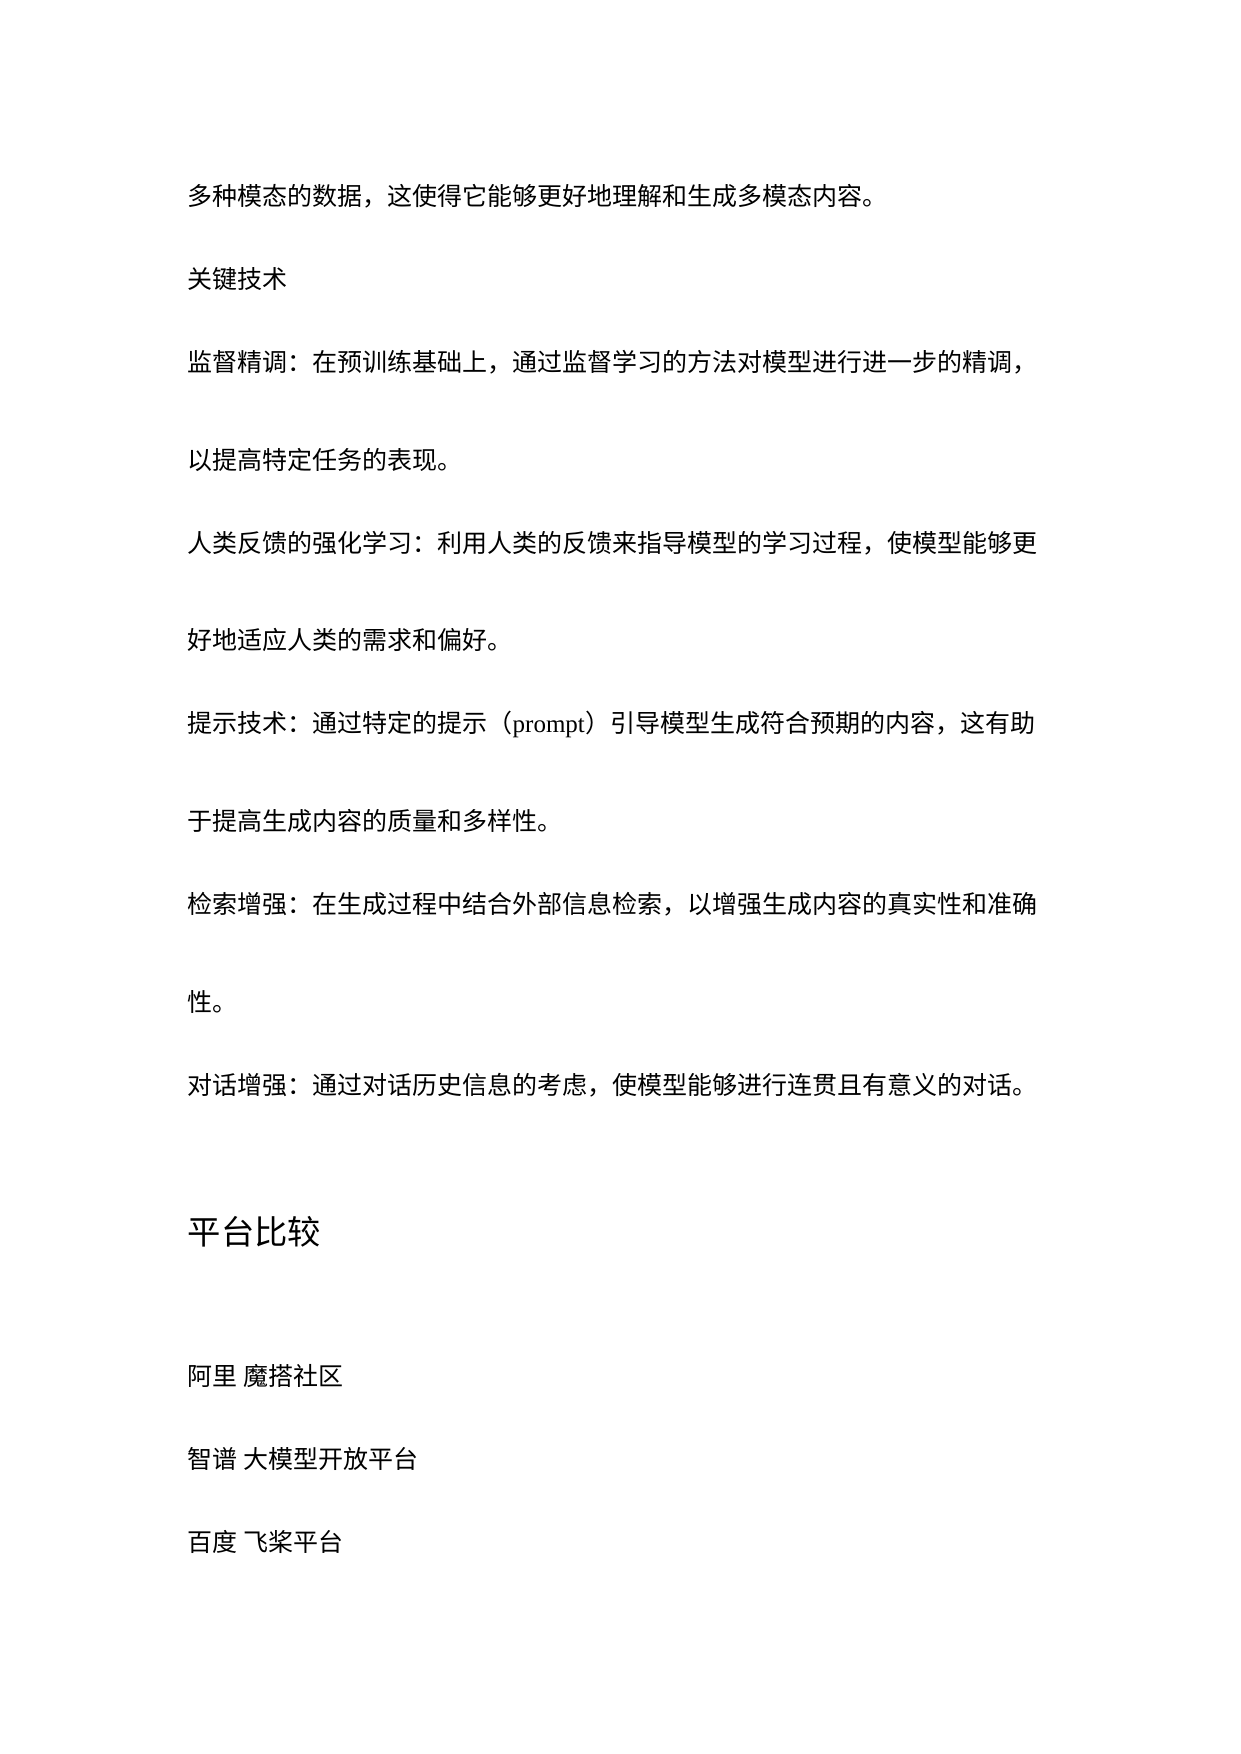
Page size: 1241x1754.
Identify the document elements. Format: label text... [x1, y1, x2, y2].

text 智谱 大模型开放平台 [187, 1425, 1053, 1490]
text 人类反馈的强化学习：利用人类的反馈来指导模型的学习过程，使模型能够更好地适应人类的需求和偏好。 [187, 509, 1053, 671]
text 阿里 魔搭社区 [187, 1342, 1053, 1407]
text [187, 162, 1053, 227]
text 提示技术：通过特定的提示（prompt）引导模型生成符合预期的内容，这有助于提高生成内容的质量和多样性。 [187, 689, 1053, 852]
text 检索增强：在生成过程中结合外部信息检索，以增强生成内容的真实性和准确性。 [187, 870, 1053, 1033]
text 关键技术 [187, 245, 1053, 310]
text 对话增强：通过对话历史信息的考虑，使模型能够进行连贯且有意义的对话。 [187, 1051, 1053, 1116]
subtitle 平台比较 [187, 1197, 1053, 1262]
text 监督精调：在预训练基础上，通过监督学习的方法对模型进行进一步的精调，以提高特定任务的表现。 [187, 328, 1053, 491]
text 百度 飞桨平台 [187, 1508, 1053, 1573]
